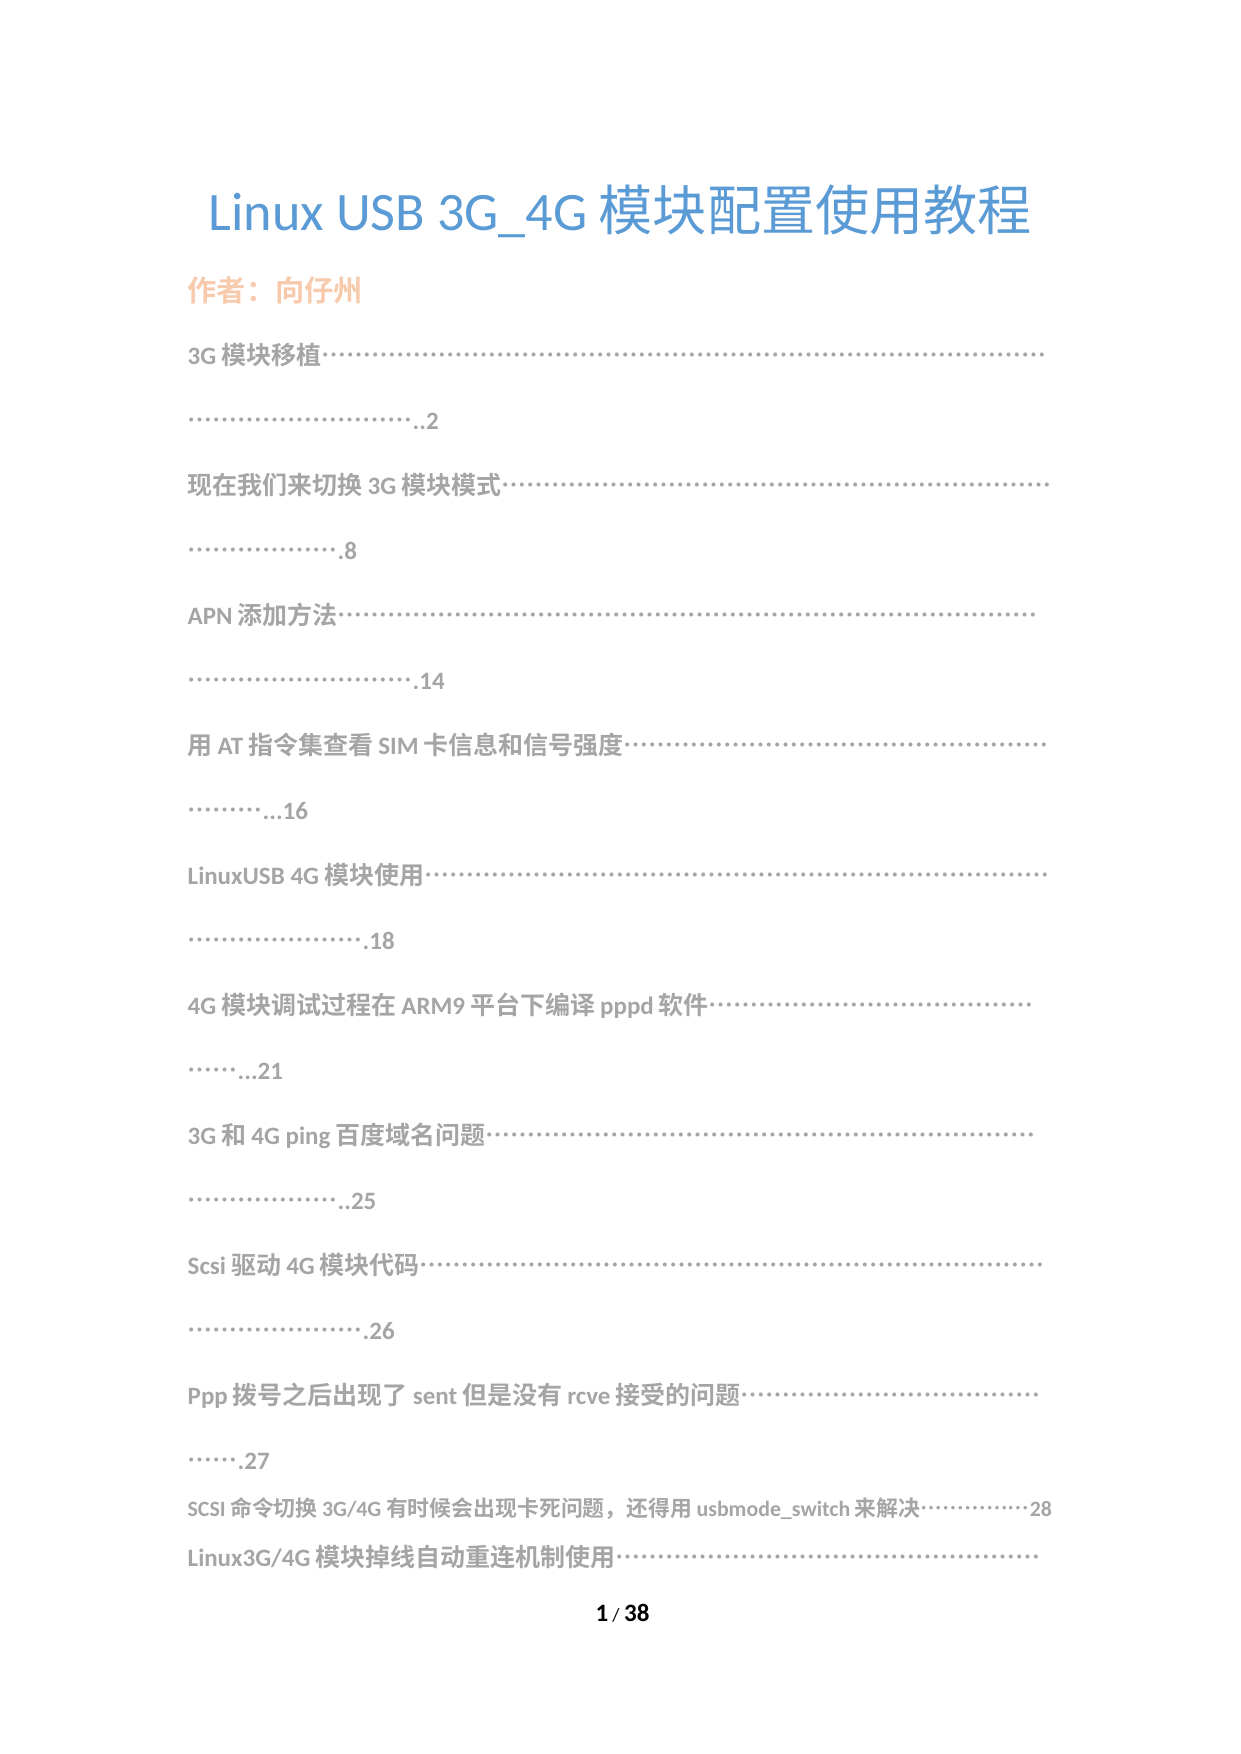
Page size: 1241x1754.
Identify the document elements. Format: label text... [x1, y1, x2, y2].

text APN添加方法………………………………………………………………………………………………….14 [187, 581, 1053, 711]
text Scsi驱动4G模块代码…………………………………………………………………………………….26 [187, 1231, 1053, 1361]
text Linux USB 3G_4G模块配置使用教程 [187, 158, 1053, 256]
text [187, 1523, 1053, 1588]
text 现在我们来切换3G模块模式………………………………………………………………………….8 [187, 451, 1053, 581]
text 4G模块调试过程在ARM9平台下编译pppd软件………………………………………...21 [187, 971, 1053, 1101]
text 3G和4G ping百度域名问题…………………………………………………………………………..25 [187, 1101, 1053, 1231]
text 用AT指令集查看SIM卡信息和信号强度……………………………………………………...16 [187, 711, 1053, 841]
text 作者：向仔州 [187, 256, 1053, 321]
text SCSI命令切换3G/4G有时候会出现卡死问题，还得用usbmode_switch来解决……………28 [187, 1491, 1053, 1523]
text 3G模块移植……………………………………………………………………………………………………..2 [187, 321, 1053, 451]
text Ppp拨号之后出现了sent但是没有rcve接受的问题…………………………………….27 [187, 1361, 1053, 1491]
text LinuxUSB 4G模块使用…………………………………………………………………………………….18 [187, 841, 1053, 971]
